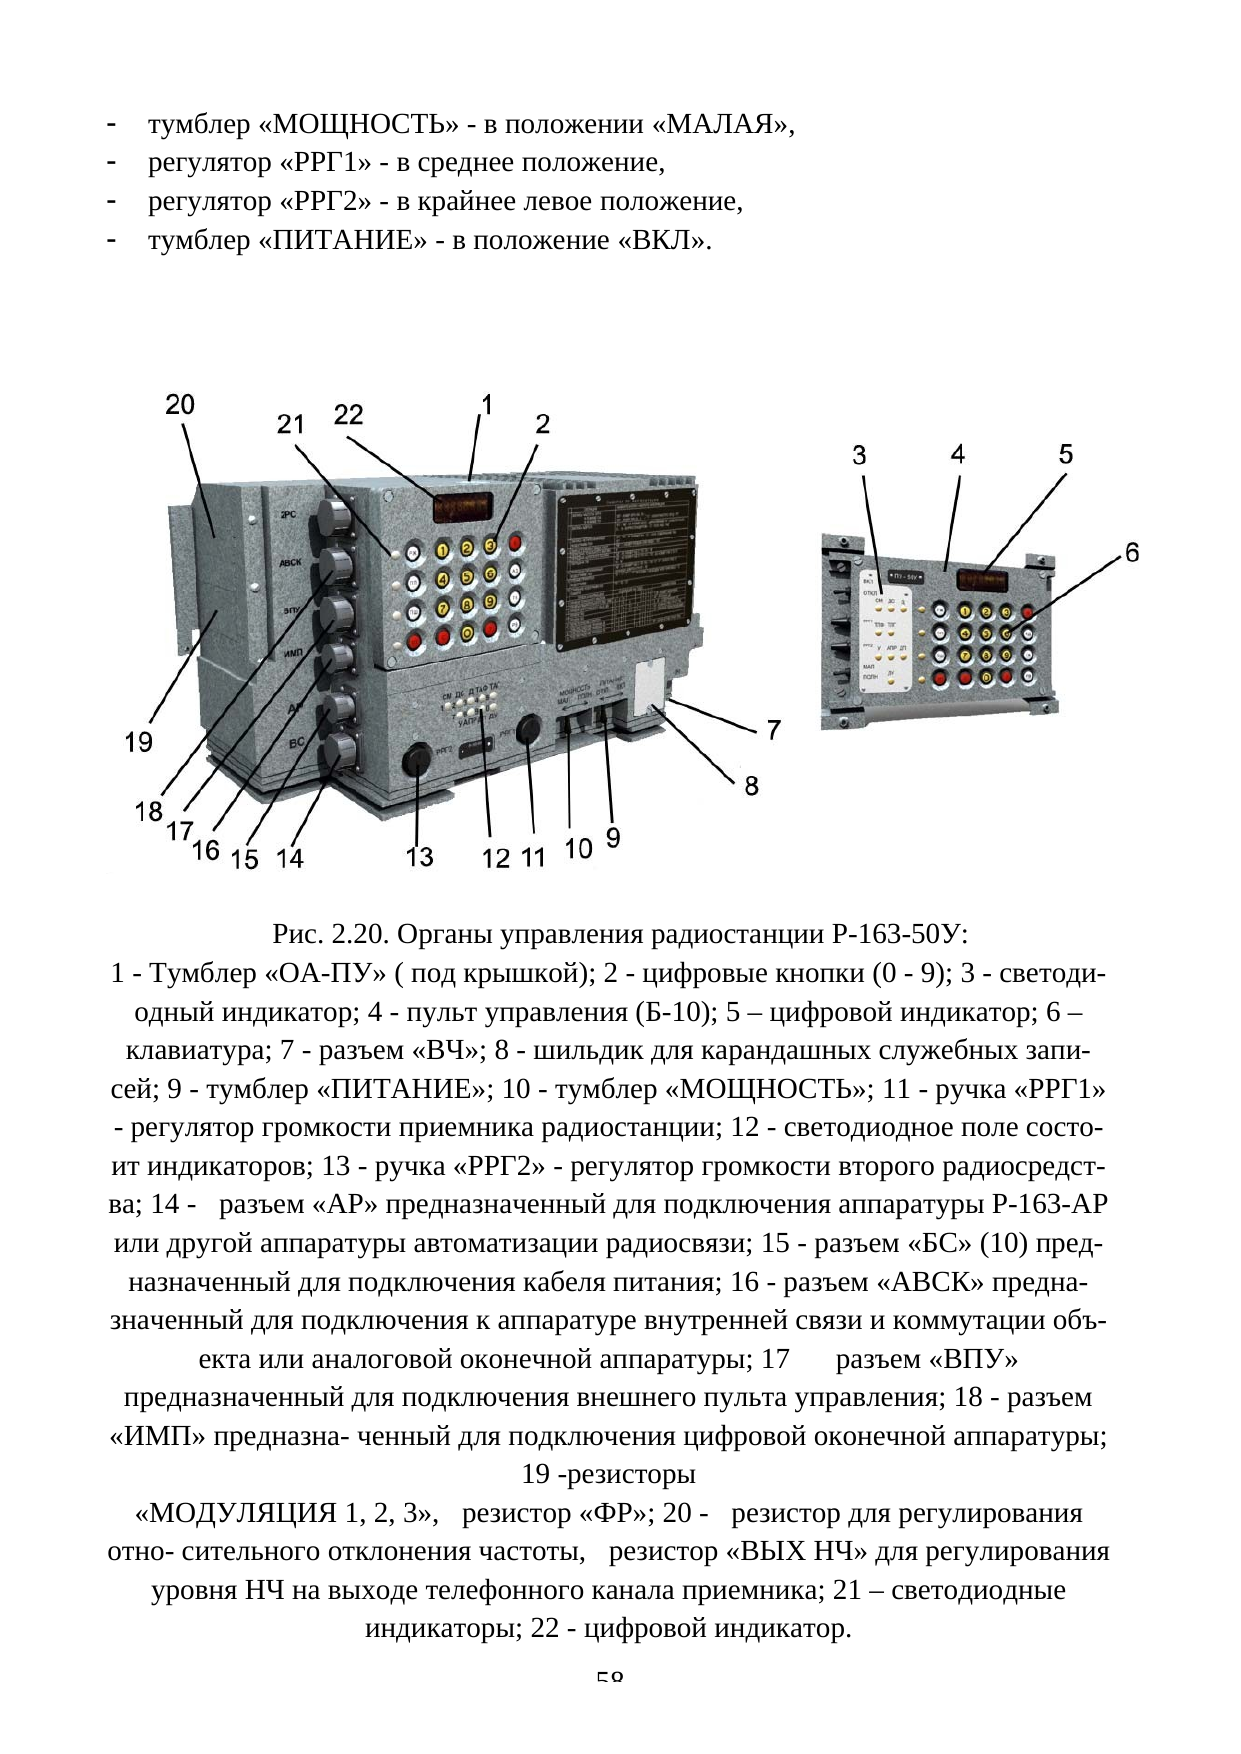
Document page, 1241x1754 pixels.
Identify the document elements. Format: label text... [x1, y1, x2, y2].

text Рис. 2.20. Органы управления радиостанции Р-163-50У: [272, 917, 1157, 950]
list регулятор «РРГ1» - в среднее положение, [106, 144, 1157, 178]
text «МОДУЛЯЦИЯ 1, 2, 3»,резистор «ФР»; 20 -резистор для регулирования отно- сительного отклонения частоты,резистор «ВЫХ НЧ» для регулирования уровня НЧ на выходе телефонного канала приемника; 21 – светодиодные индикаторы; 22 - цифровой индикатор. [107, 1495, 1111, 1644]
list тумблер «МОЩНОСТЬ» - в положении «МАЛАЯ», [106, 106, 1157, 140]
text 1 - Тумблер «ОА-ПУ» ( под крышкой); 2 - цифровые кнопки (0 - 9); 3 - светоди- одный индикатор; 4 - пульт управления (Б-10); 5 – цифровой индикатор; 6 – клавиатура; 7 - разъем «ВЧ»; 8 - шильдик для карандашных служебных запи- сей; 9 - тумблер «ПИТАНИЕ»; 10 - тумблер «МОЩНОСТЬ»; 11 - ручка «РРГ1» [110, 955, 1107, 1104]
list тумблер «ПИТАНИЕ» - в положение «ВКЛ». [106, 222, 1157, 255]
picture [106, 391, 1139, 874]
list регулятор «РРГ2» - в крайнее левое положение, [106, 183, 1157, 217]
text - регулятор громкости приемника радиостанции; 12 - светодиодное поле состо- ит индикаторов; 13 - ручка «РРГ2» - регулятор громкости второго радиосредст- ва; 14 -разъем «АР» предназначенный для подключения аппаратуры Р-163-АР или другой аппаратуры автоматизации радиосвязи; 15 - разъем «БС» (10) пред- назначенный для подключения кабеля питания; 16 - разъем «АВСК» предна- значенный для подключения к аппаратуре внутренней связи и коммутации объ- екта или аналоговой оконечной аппаратуры; 17разъем «ВПУ» предназначенный для подключения внешнего пульта управления; 18 - разъем «ИМП» предназна- ченный для подключения цифровой оконечной аппаратуры; 19 -резисторы [107, 1109, 1110, 1490]
